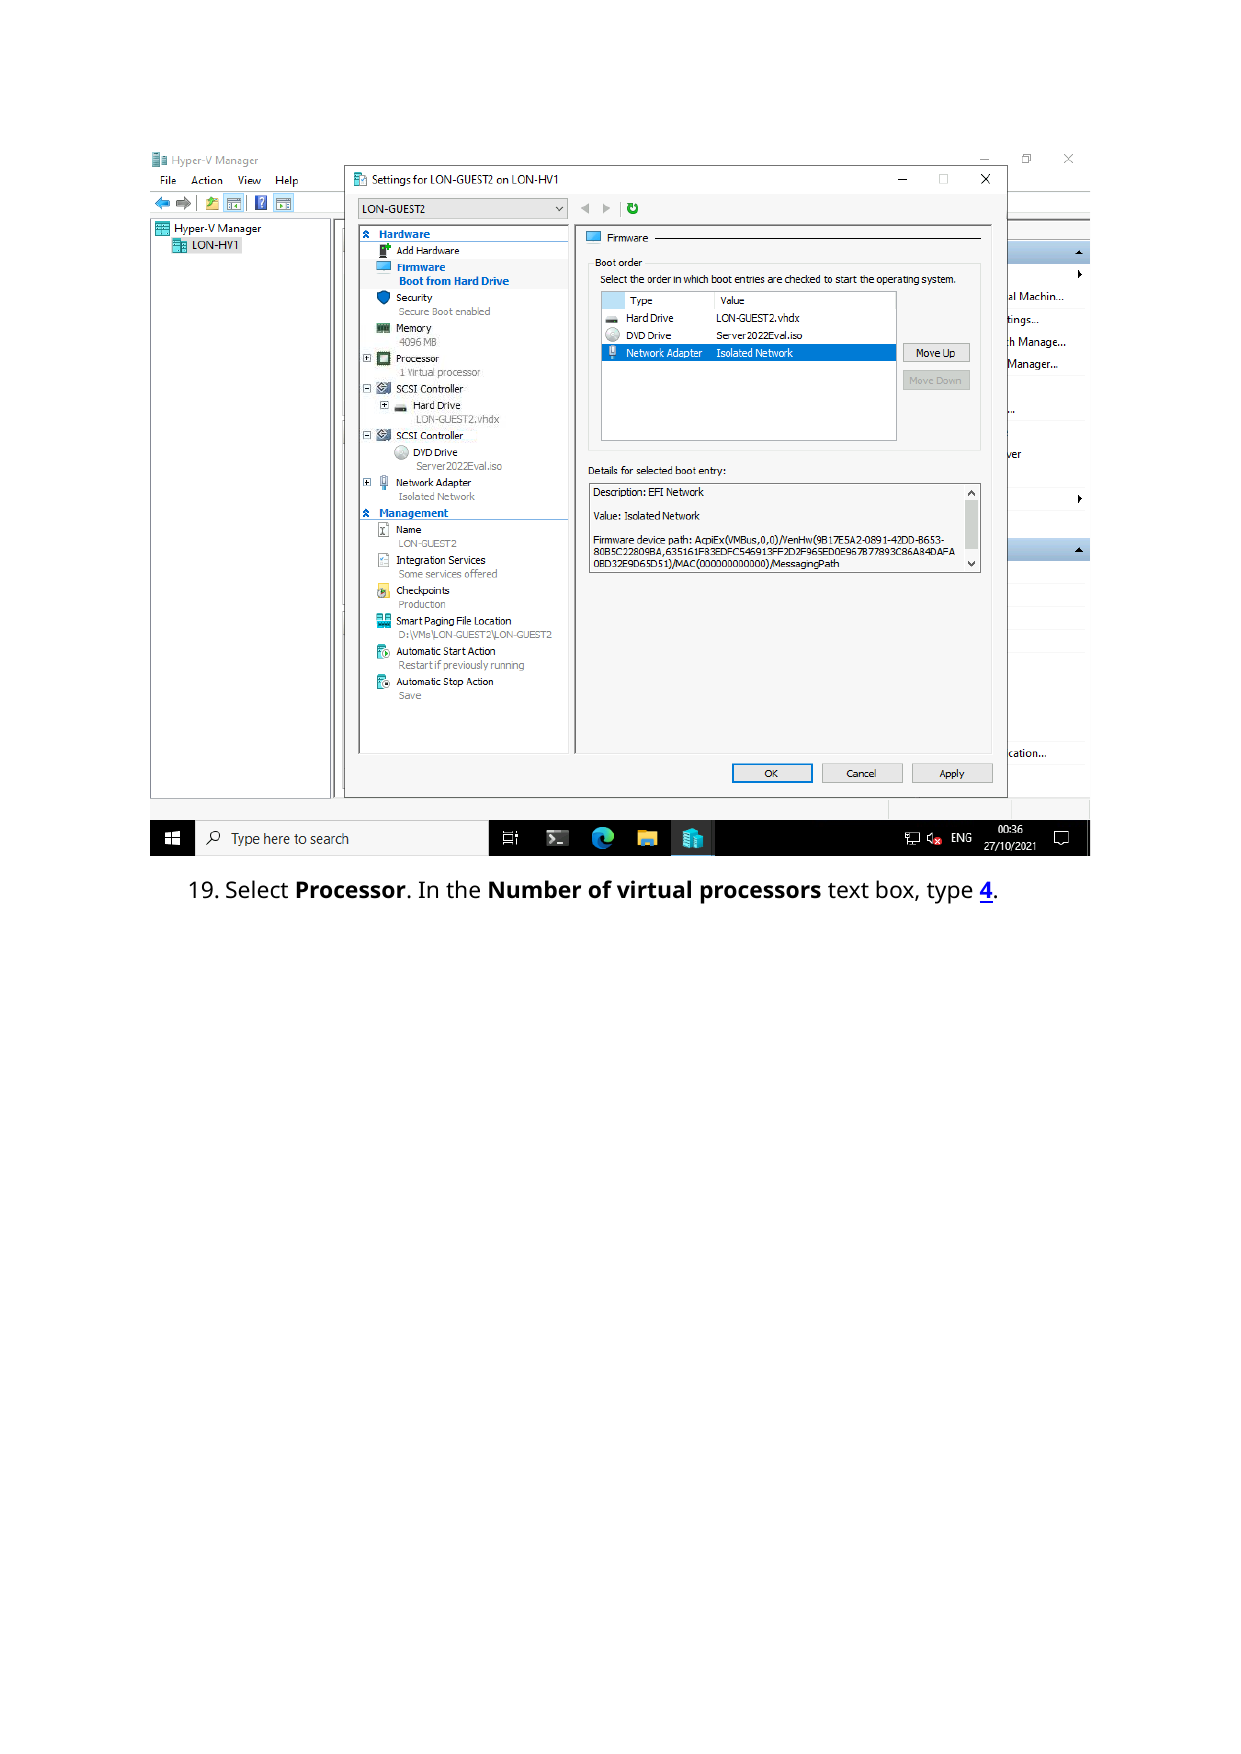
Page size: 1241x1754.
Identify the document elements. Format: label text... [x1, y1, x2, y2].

list Select Processor. In the Number of virtual processors text box, type 4. [187, 874, 1090, 906]
picture [150, 150, 1091, 856]
